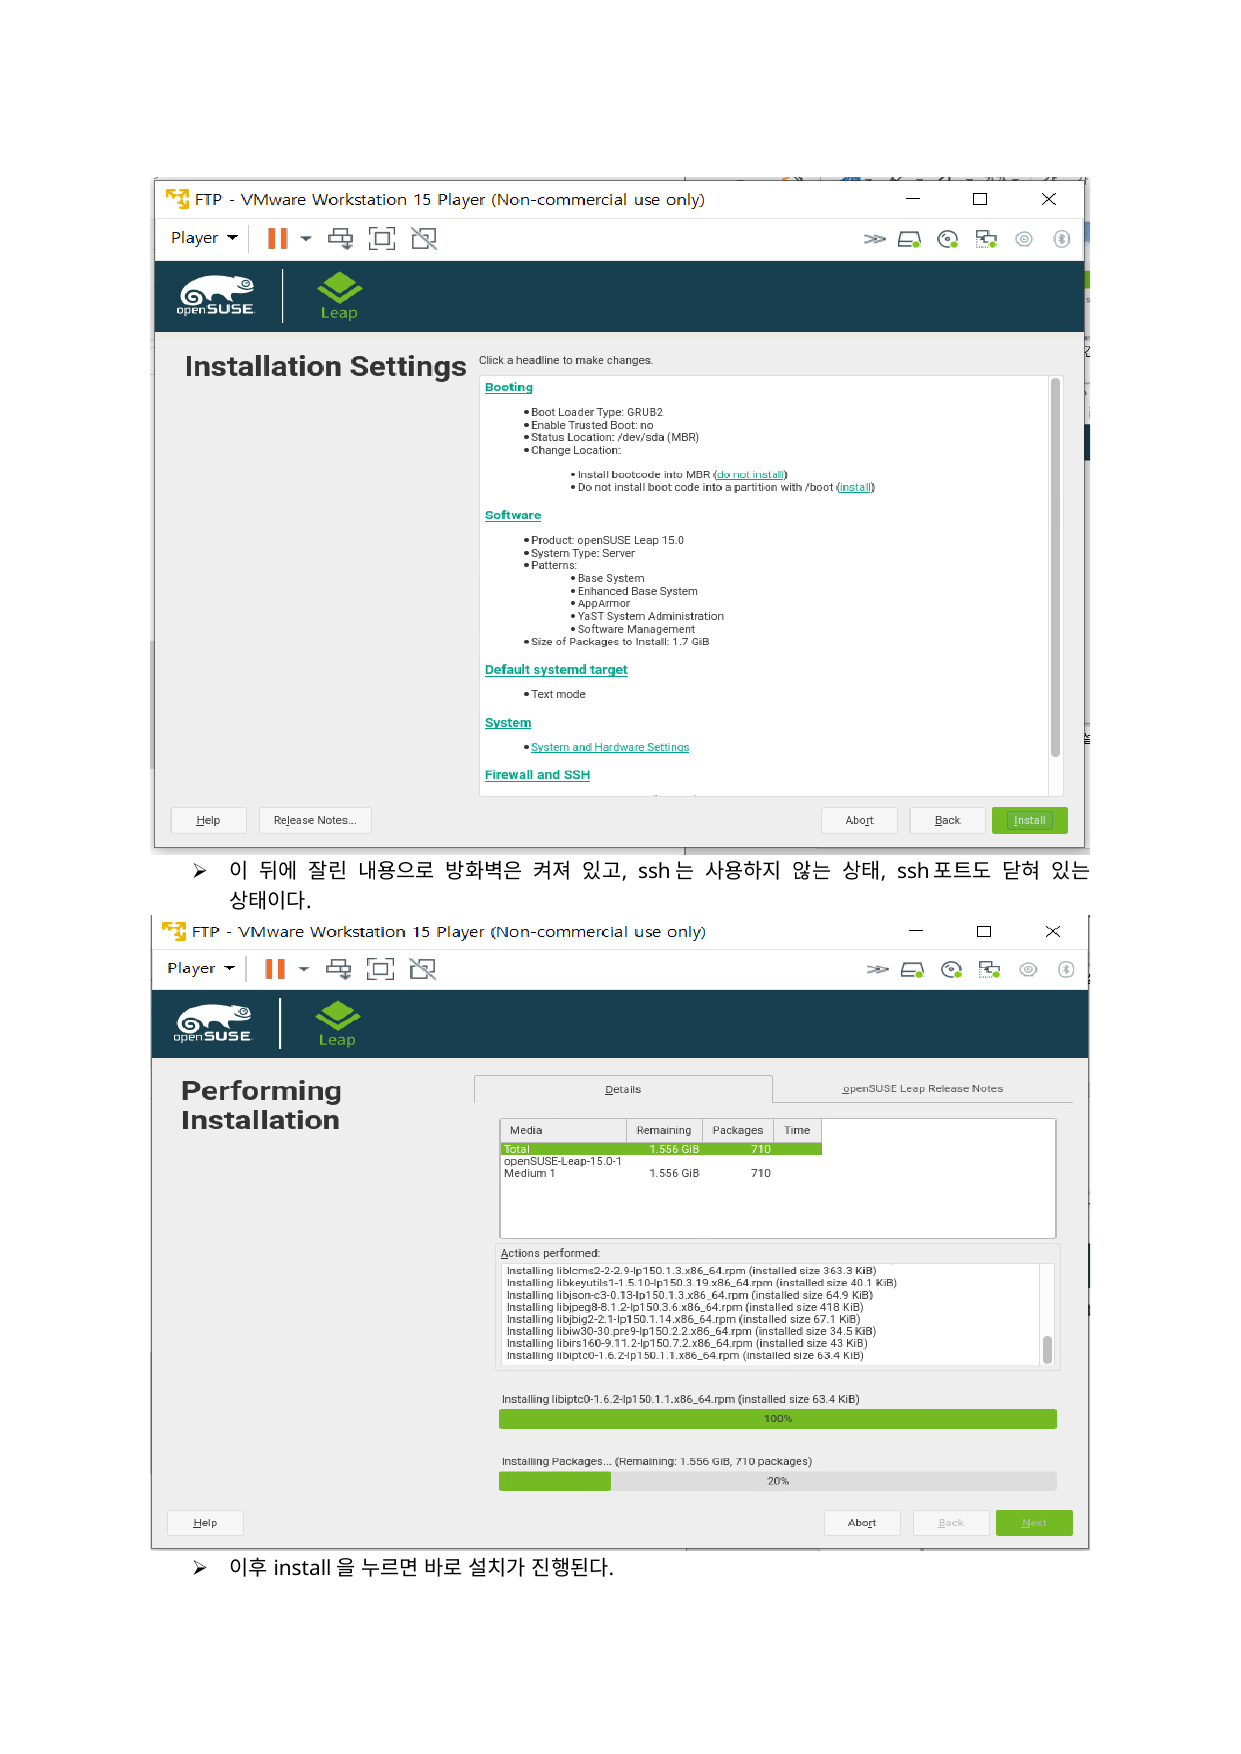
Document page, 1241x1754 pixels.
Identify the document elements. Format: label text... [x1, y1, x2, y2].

picture [150, 915, 1091, 1551]
list 이 뒤에 잘린 내용으로 방화벽은 켜져 있고, ssh는 사용하지 않는 상태, ssh포트도 닫혀 있는 상태이다. [192, 855, 1090, 915]
picture [150, 177, 1091, 855]
list 이후 install을 누르면 바로 설치가 진행된다. [192, 1551, 1090, 1581]
